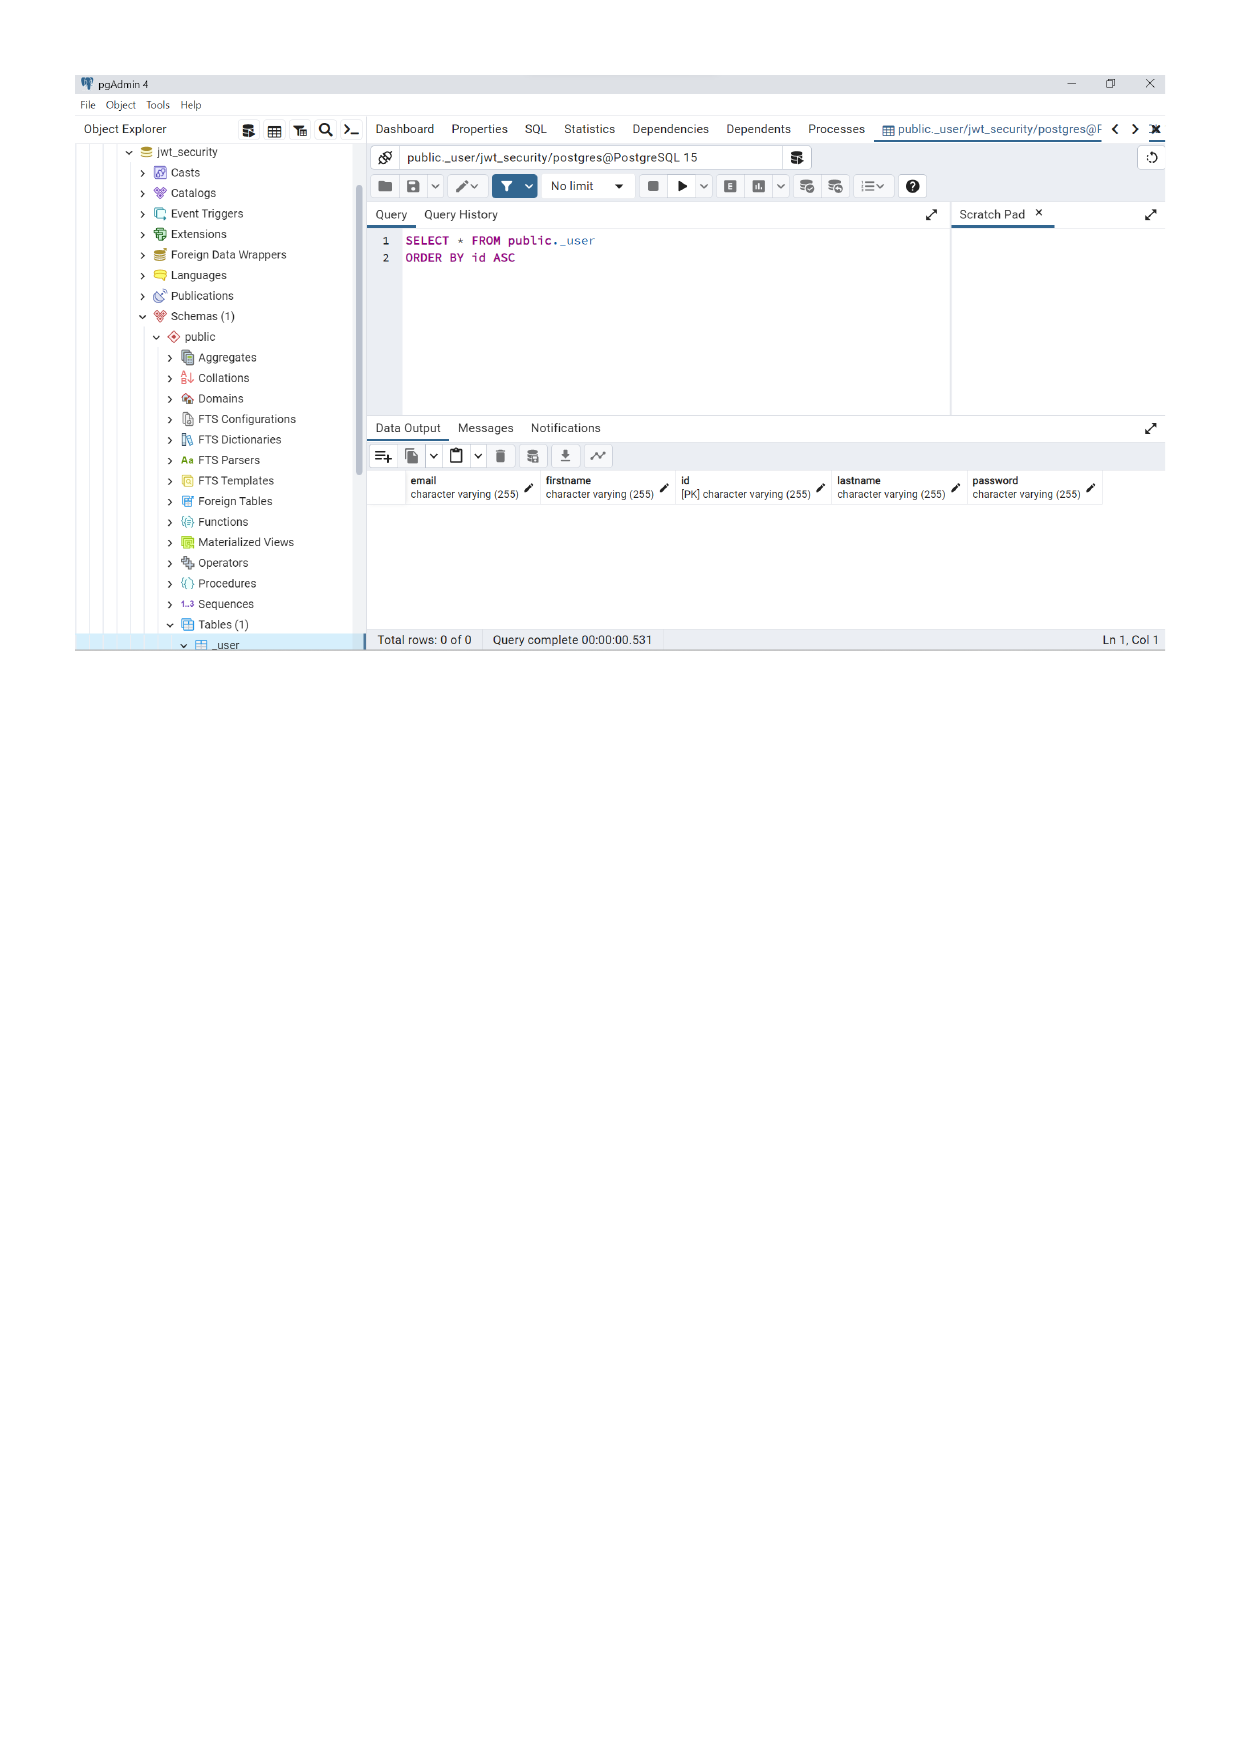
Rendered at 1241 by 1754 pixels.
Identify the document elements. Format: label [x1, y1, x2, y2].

picture [75, 75, 1166, 651]
